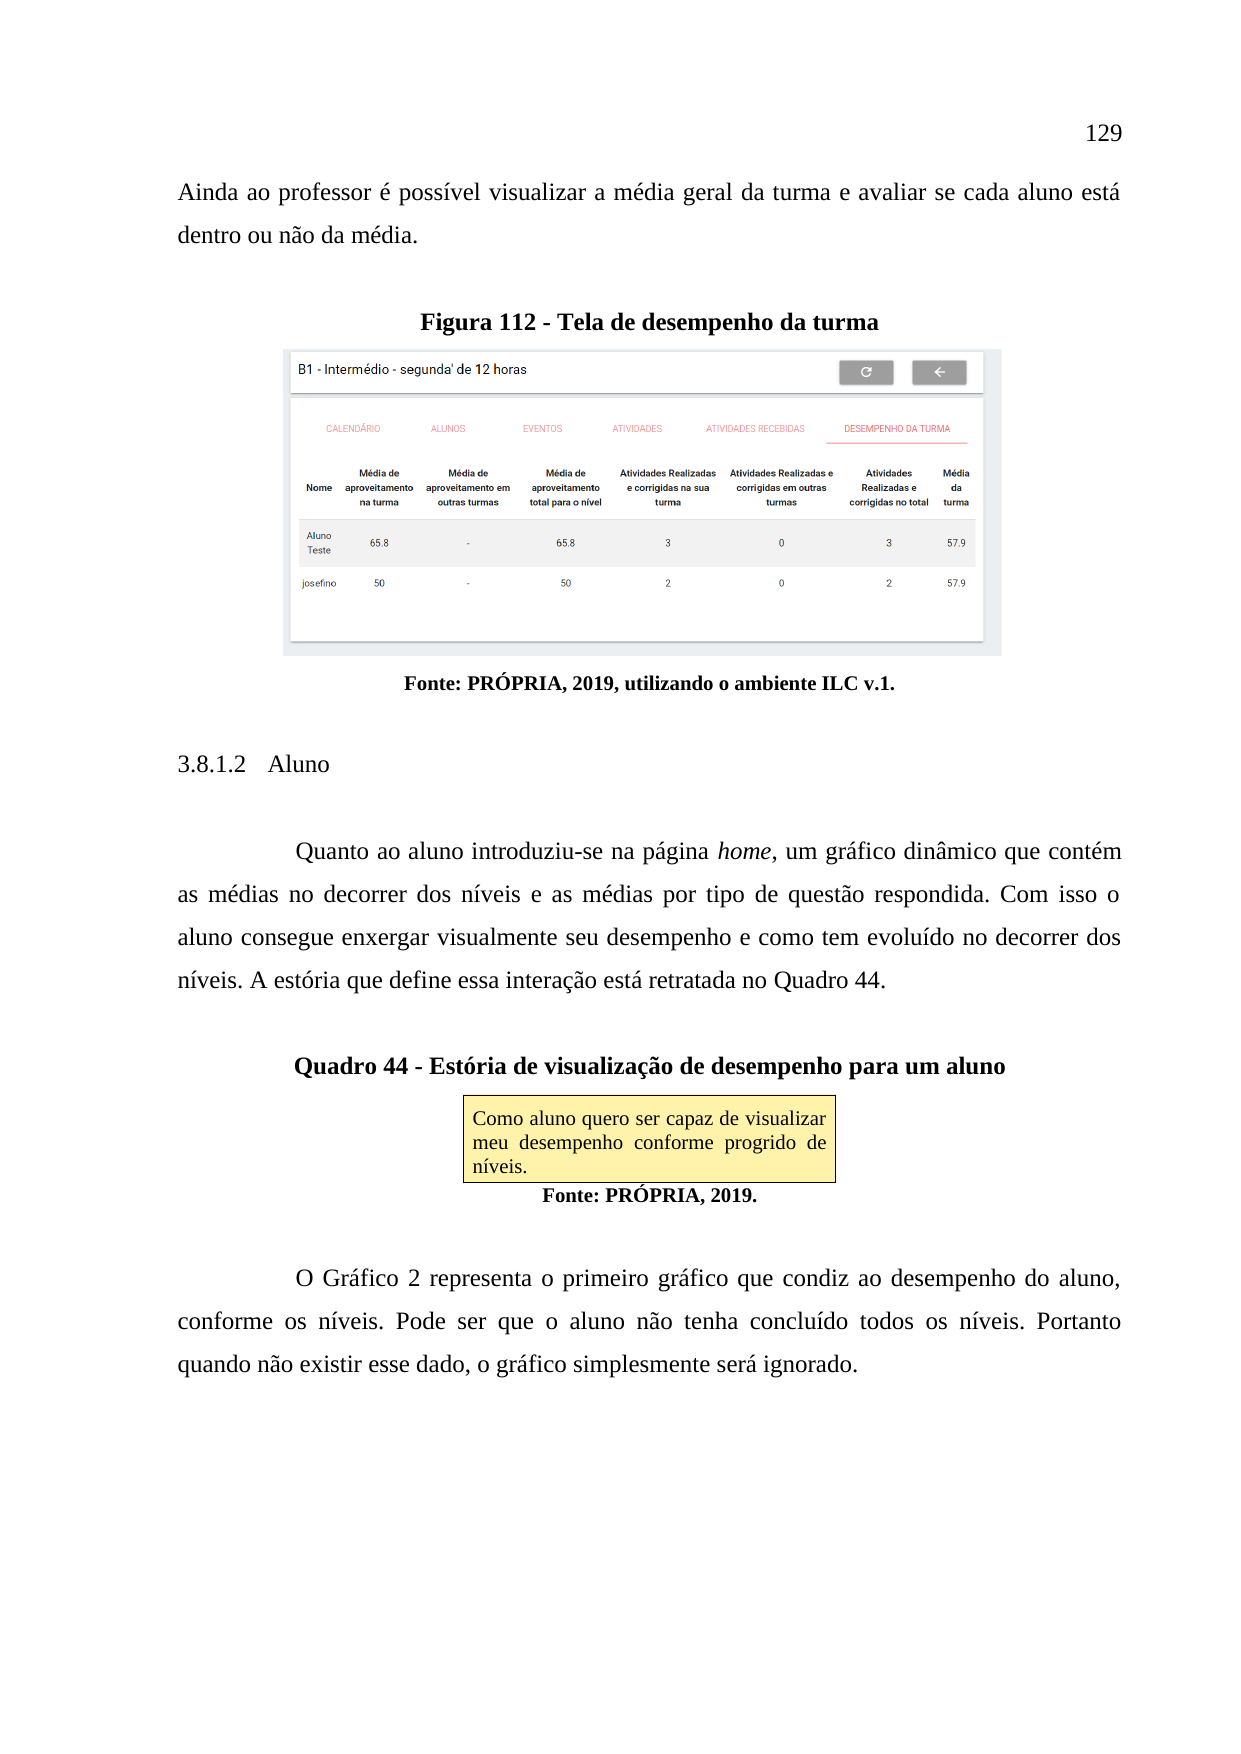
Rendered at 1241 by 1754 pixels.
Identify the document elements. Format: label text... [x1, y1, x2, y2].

text Quadro 44 - Estória de visualização de desempenho para um aluno [177, 1051, 1122, 1080]
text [177, 177, 1122, 249]
subtitle Aluno [177, 749, 1122, 778]
picture [282, 349, 1002, 656]
text Fonte: PRÓPRIA, 2019, utilizando o ambiente ILC v.1. [177, 670, 1122, 694]
text Quanto ao aluno introduziu-se na página home, um gráfico dinâmico que contém as médias no decorrer dos níveis e as médias por tipo de questão respondida. Com isso o aluno consegue enxergar visualmente seu desempenho e como tem evoluído no decorrer dos níveis. A estória que define essa interação está retratada no Quadro 44. [177, 836, 1122, 994]
text Fonte: PRÓPRIA, 2019. [177, 1183, 1122, 1207]
text Como aluno quero ser capaz de visualizar meu desempenho conforme progrido de níveis. [464, 1096, 835, 1182]
text Figura 112 - Tela de desempenho da turma [177, 307, 1122, 335]
text O Gráfico 1 representa o primeiro gráfico que condiz ao desempenho do aluno, conforme os níveis. Pode ser que o aluno não tenha concluído todos os níveis. Portanto quando não existir esse dado, o gráfico simplesmente será ignorado. [177, 1263, 1122, 1378]
